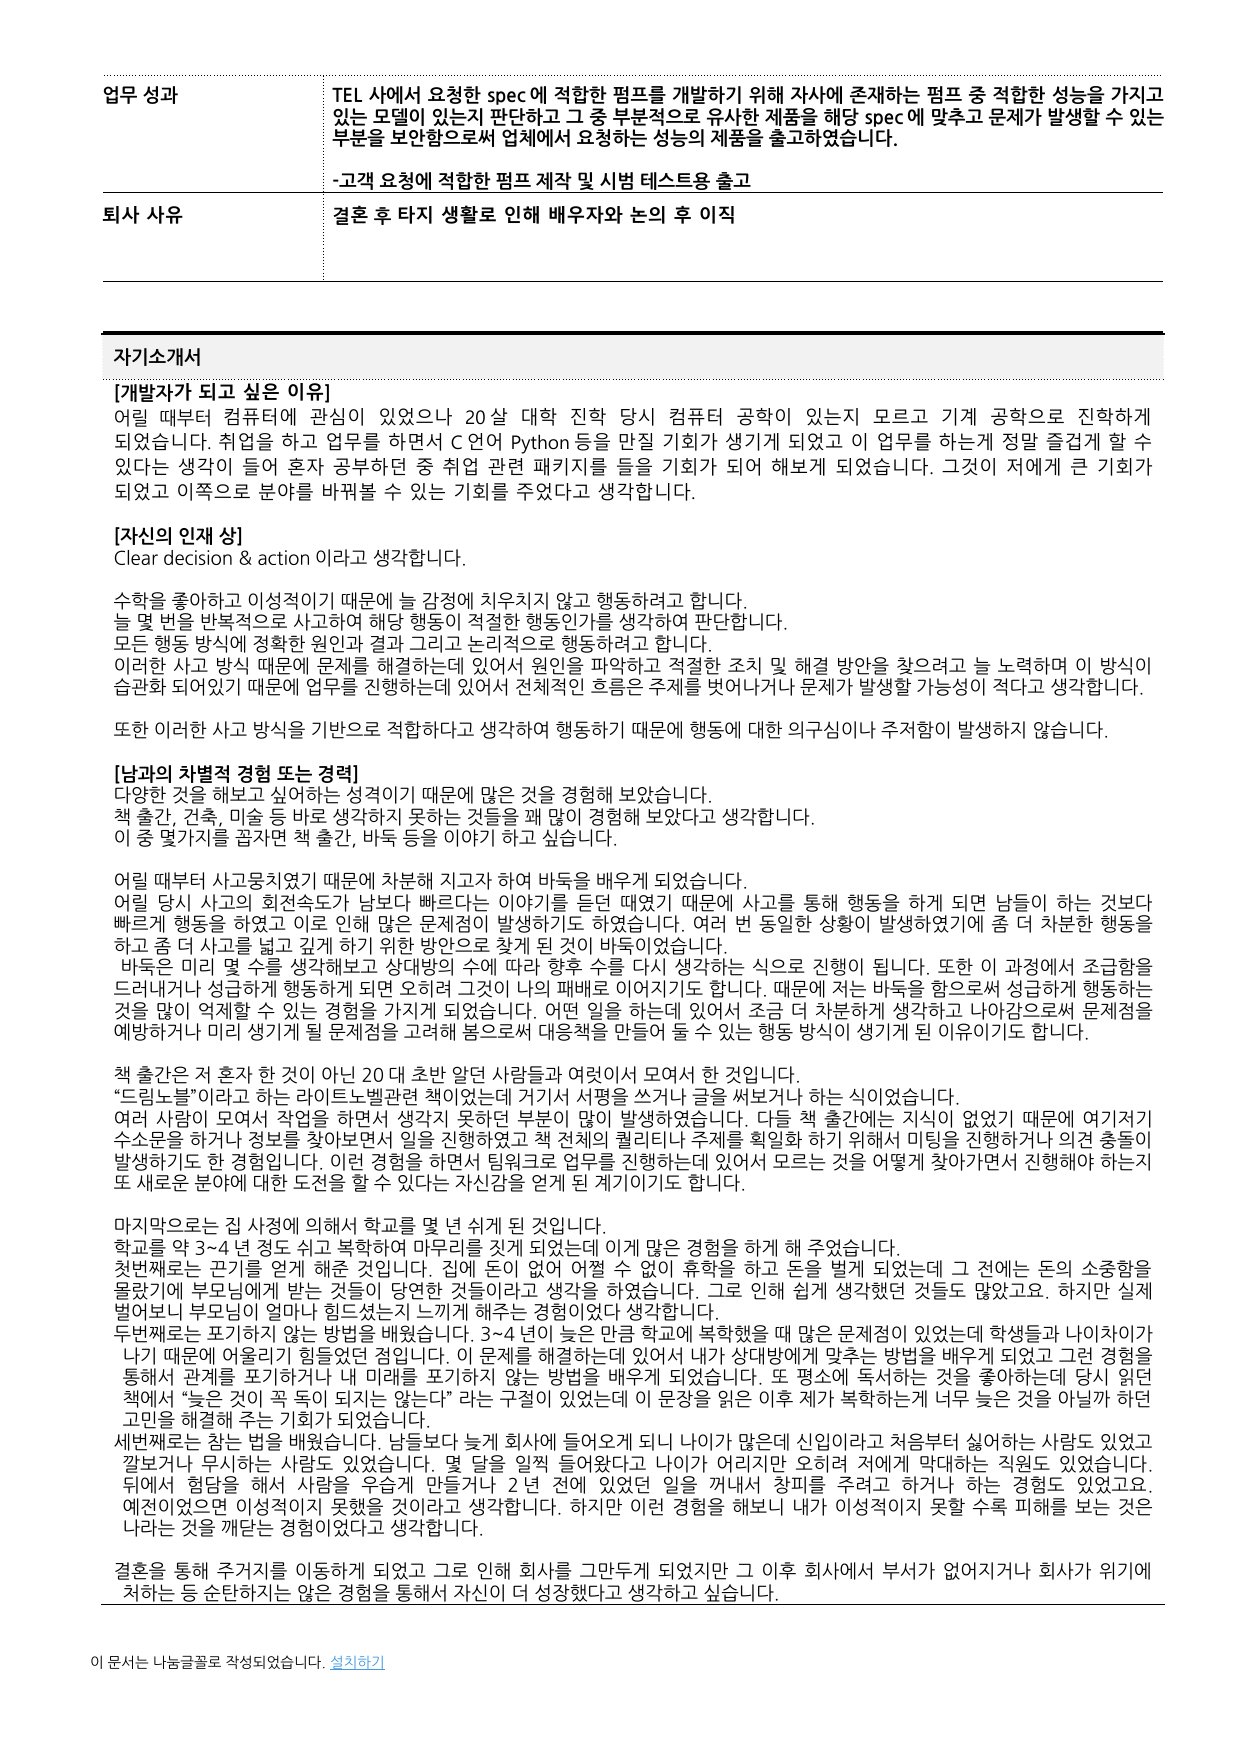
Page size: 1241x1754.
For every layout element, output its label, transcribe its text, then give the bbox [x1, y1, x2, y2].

table_cell 업무 성과 [102, 75, 323, 192]
table_cell TEL 사에서 요청한 spec에 적합한 펌프를 개발하기 위해 자사에 존재하는 펌프 중 적합한 성능을 가지고 있는 모델이 있는지 판단하고 그 중 부분적으로 유사한 제품을 해당 spec에 맞추고 문제가 발생할 수 있는 부분을 보안함으로써 업체에서 요청하는 성능의 제품을 출고하였습니다. -고객 요청에 적합한 펌프 제작 및 시범 테스트용 출고 [323, 75, 1164, 192]
table_header 자기소개서 [102, 335, 1164, 379]
table_cell 퇴사 사유 [102, 192, 323, 281]
table_cell [개발자가 되고 싶은 이유] 어릴 때부터 컴퓨터에 관심이 있었으나 20살 대학 진학 당시 컴퓨터 공학이 있는지 모르고 기계 공학으로 진학하게 되었습니다. 취업을 하고 업무를 하면서 C언어 Python등을 만질 기회가 생기게 되었고 이 업무를 하는게 정말 즐겁게 할 수 있다는 생각이 들어 혼자 공부하던 중 취업 관련 패키지를 들을 기회가 되어 해보게 되었습니다. 그것이 저에게 큰 기회가 되었고 이쪽으로 분야를 바꿔볼 수 있는 기회를 주었다고 생각합니다. [자신의 인재 상] Clear decision & action이라고 생각합니다. 수학을 좋아하고 이성적이기 때문에 늘 감정에 치우치지 않고 행동하려고 합니다. 늘 몇 번을 반복적으로 사고하여 해당 행동이 적절한 행동인가를 생각하여 판단합니다. 모든 행동 방식에 정확한 원인과 결과 그리고 논리적으로 행동하려고 합니다. 이러한 사고 방식 때문에 문제를 해결하는데 있어서 원인을 파악하고 적절한 조치 및 해결 방안을 찾으려고 늘 노력하며 이 방식이 습관화 되어있기 때문에 업무를 진행하는데 있어서 전체적인 흐름은 주제를 벗어나거나 문제가 발생할 가능성이 적다고 생각합니다. 또한 이러한 사고 방식을 기반으로 적합하다고 생각하여 행동하기 때문에 행동에 대한 의구심이나 주저함이 발생하지 않습니다. [남과의 차별적 경험 또는 경력] 다양한 것을 해보고 싶어하는 성격이기 때문에 많은 것을 경험해 보았습니다. 책 출간, 건축, 미술 등 바로 생각하지 못하는 것들을 꽤 많이 경험해 보았다고 생각합니다. 이 중 몇가지를 꼽자면 책 출간, 바둑 등을 이야기 하고 싶습니다. 어릴 때부터 사고뭉치였기 때문에 차분해 지고자 하여 바둑을 배우게 되었습니다. 어릴 당시 사고의 회전속도가 남보다 빠르다는 이야기를 듣던 때였기 때문에 사고를 통해 행동을 하게 되면 남들이 하는 것보다 빠르게 행동을 하였고 이로 인해 많은 문제점이 발생하기도 하였습니다. 여러 번 동일한 상황이 발생하였기에 좀 더 차분한 행동을 하고 좀 더 사고를 넓고 깊게 하기 위한 방안으로 찾게 된 것이 바둑이었습니다. 바둑은 미리 몇 수를 생각해보고 상대방의 수에 따라 향후 수를 다시 생각하는 식으로 진행이 됩니다. 또한 이 과정에서 조급함을 드러내거나 성급하게 행동하게 되면 오히려 그것이 나의 패배로 이어지기도 합니다. 때문에 저는 바둑을 함으로써 성급하게 행동하는 것을 많이 억제할 수 있는 경험을 가지게 되었습니다. 어떤 일을 하는데 있어서 조금 더 차분하게 생각하고 나아감으로써 문제점을 예방하거나 미리 생기게 될 문제점을 고려해 봄으로써 대응책을 만들어 둘 수 있는 행동 방식이 생기게 된 이유이기도 합니다. 책 출간은 저 혼자 한 것이 아닌 20대 초반 알던 사람들과 여럿이서 모여서 한 것입니다. “드림노블”이라고 하는 라이트노벨관련 책이었는데 거기서 서평을 쓰거나 글을 써보거나 하는 식이었습니다. 여러 사람이 모여서 작업을 하면서 생각지 못하던 부분이 많이 발생하였습니다. 다들 책 출간에는 지식이 없었기 때문에 여기저기 수소문을 하거나 정보를 찾아보면서 일을 진행하였고 책 전체의 퀄리티나 주제를 획일화 하기 위해서 미팅을 진행하거나 의견 충돌이 발생하기도 한 경험입니다. 이런 경험을 하면서 팀워크로 업무를 진행하는데 있어서 모르는 것을 어떻게 찾아가면서 진행해야 하는지 또 새로운 분야에 대한 도전을 할 수 있다는 자신감을 얻게 된 계기이기도 합니다. 마지막으로는 집 사정에 의해서 학교를 몇 년 쉬게 된 것입니다. 학교를 약 3~4년 정도 쉬고 복학하여 마무리를 짓게 되었는데 이게 많은 경험을 하게 해 주었습니다. 첫번째로는 끈기를 얻게 해준 것입니다. 집에 돈이 없어 어쩔 수 없이 휴학을 하고 돈을 벌게 되었는데 그 전에는 돈의 소중함을 몰랐기에 부모님에게 받는 것들이 당연한 것들이라고 생각을 하였습니다. 그로 인해 쉽게 생각했던 것들도 많았고요. 하지만 실제 벌어보니 부모님이 얼마나 힘드셨는지 느끼게 해주는 경험이었다 생각합니다. 두번째로는 포기하지 않는 방법을 배웠습니다. 3~4년이 늦은 만큼 학교에 복학했을 때 많은 문제점이 있었는데 학생들과 나이차이가 나기 때문에 어울리기 힘들었던 점입니다. 이 문제를 해결하는데 있어서 내가 상대방에게 맞추는 방법을 배우게 되었고 그런 경험을 통해서 관계를 포기하거나 내 미래를 포기하지 않는 방법을 배우게 되었습니다. 또 평소에 독서하는 것을 좋아하는데 당시 읽던 책에서 “늦은 것이 꼭 독이 되지는 않는다” 라는 구절이 있었는데 이 문장을 읽은 이후 제가 복학하는게 너무 늦은 것을 아닐까 하던 고민을 해결해 주는 기회가 되었습니다. 세번째로는 참는 법을 배웠습니다. 남들보다 늦게 회사에 들어오게 되니 나이가 많은데 신입이라고 처음부터 싫어하는 사람도 있었고 깔보거나 무시하는 사람도 있었습니다. 몇 달을 일찍 들어왔다고 나이가 어리지만 오히려 저에게 막대하는 직원도 있었습니다. 뒤에서 험담을 해서 사람을 우습게 만들거나 2년 전에 있었던 일을 꺼내서 창피를 주려고 하거나 하는 경험도 있었고요. 예전이었으면 이성적이지 못했을 것이라고 생각합니다. 하지만 이런 경험을 해보니 내가 이성적이지 못할 수록 피해를 보는 것은 나라는 것을 깨닫는 경험이었다고 생각합니다. 결혼을 통해 주거지를 이동하게 되었고 그로 인해 회사를 그만두게 되었지만 그 이후 회사에서 부서가 없어지거나 회사가 위기에 처하는 등 순탄하지는 않은 경험을 통해서 자신이 더 성장했다고 생각하고 싶습니다. [102, 379, 1164, 1603]
table_cell 결혼 후 타지 생활로 인해 배우자와 논의 후 이직 [323, 192, 1164, 281]
